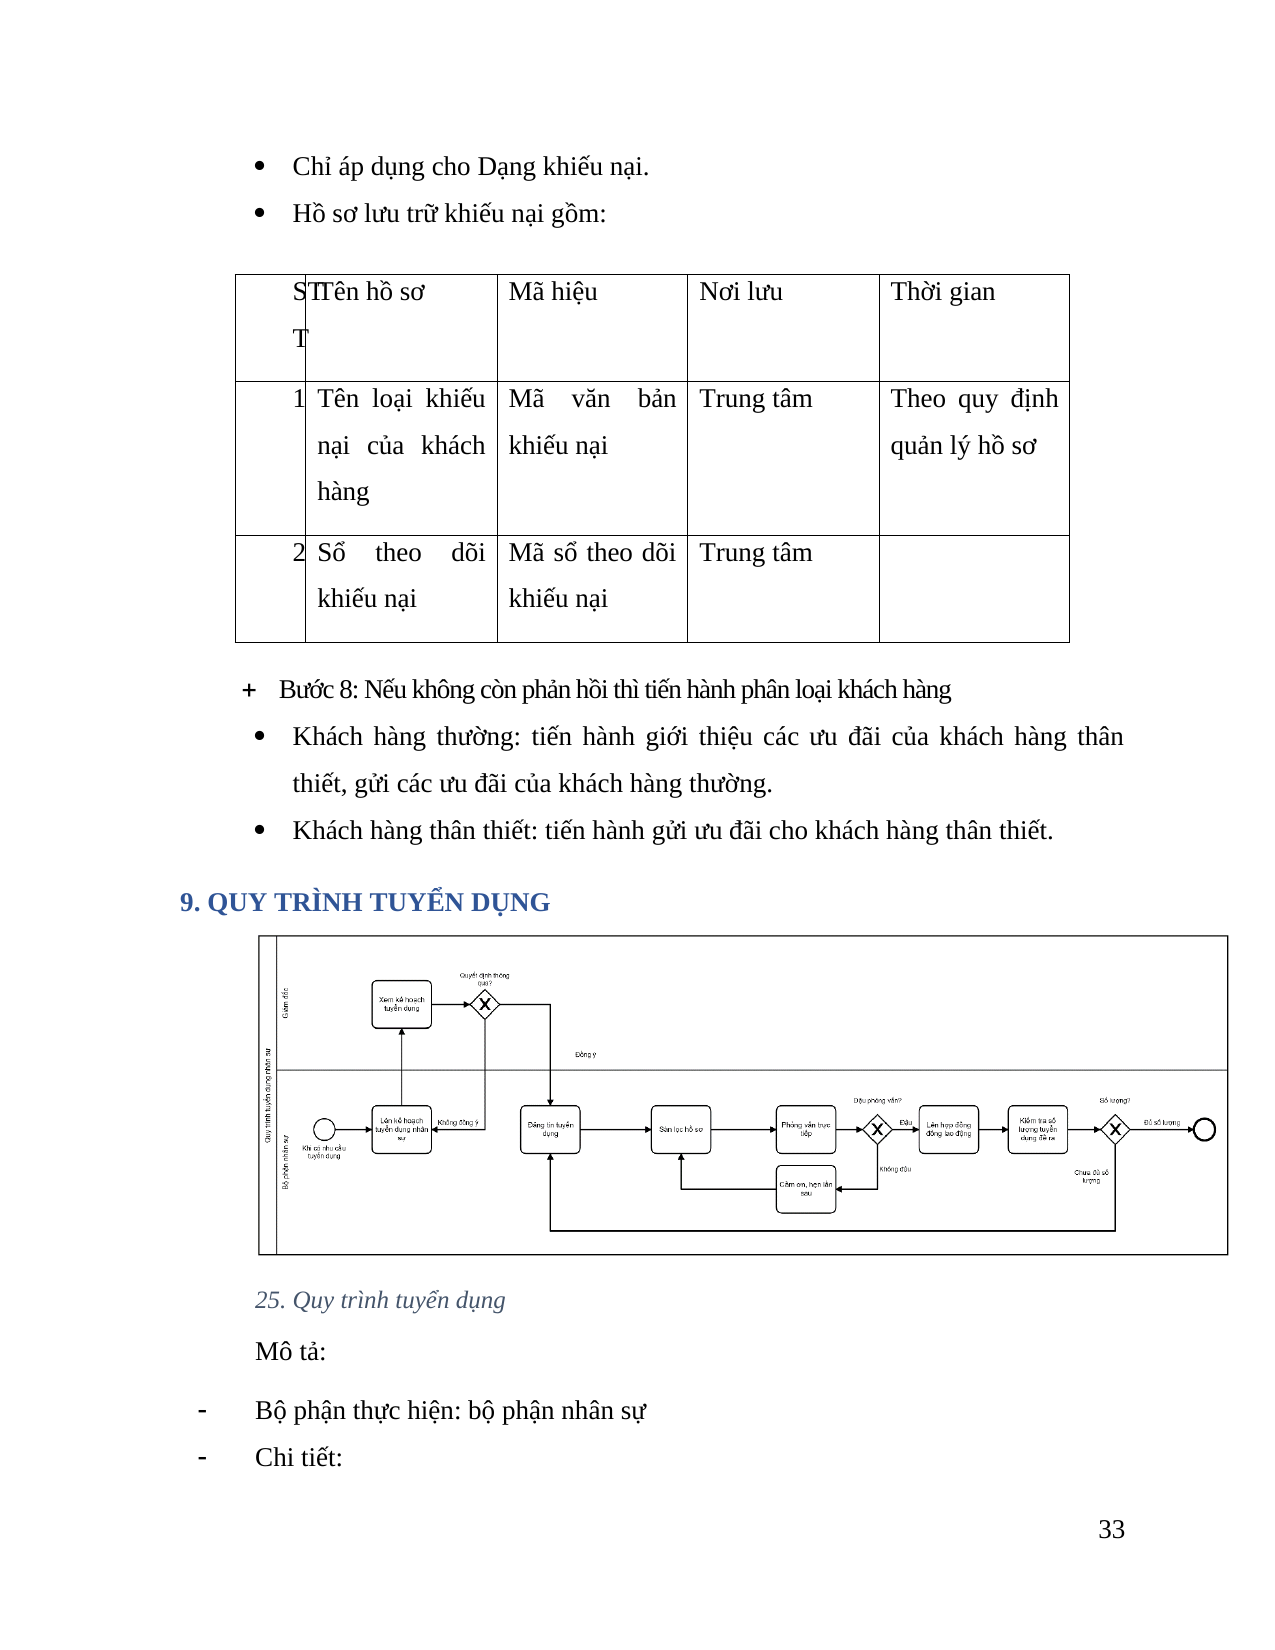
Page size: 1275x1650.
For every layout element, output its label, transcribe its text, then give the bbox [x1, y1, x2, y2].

table_cell Theo quy định quản lý hồ sơ [880, 382, 1069, 535]
picture [255, 932, 1230, 1258]
table_cell Mã sổ theo dõi khiếu nại [498, 536, 687, 642]
table_cell Trung tâm [688, 536, 879, 642]
list Chỉ áp dụng cho Dạng khiếu nại. [255, 150, 1125, 181]
table_header Mã hiệu [498, 275, 687, 381]
text Bộ phận thực hiện: bộ phận nhân sự [180, 1394, 1125, 1425]
list Khách hàng thường: tiến hành giới thiệu các ưu đãi của khách hàng thân thiết, gửi các ưu đãi của khách hàng thường. [255, 721, 1125, 798]
table_cell [880, 536, 1069, 642]
table_cell 2 [236, 536, 305, 642]
text 25. Quy trình tuyển dụng [180, 1285, 1125, 1314]
title Bước 8: Nếu không còn phản hồi thì tiến hành phân loại khách hàng [241, 349, 1125, 705]
list Khách hàng thân thiết: tiến hành gửi ưu đãi cho khách hàng thân thiết. [255, 814, 1125, 845]
text Mô tả: [180, 1335, 1125, 1366]
table_header Tên hồ sơ [306, 275, 497, 381]
subtitle 9. QUY TRÌNH TUYỂN DỤNG [180, 886, 1125, 917]
table_header STT [236, 275, 305, 381]
table_cell 1 [236, 382, 305, 535]
table_cell Mã văn bản khiếu nại [498, 382, 687, 535]
table_cell Tên loại khiếu nại của khách hàng [306, 382, 497, 535]
table_header Thời gian [880, 275, 1069, 381]
table_header Nơi lưu [688, 275, 879, 381]
text Chi tiết: [180, 1441, 1125, 1472]
table_cell Sổ theo dõi khiếu nại [306, 536, 497, 642]
list Hồ sơ lưu trữ khiếu nại gồm: [255, 197, 1125, 228]
table_cell Trung tâm [688, 382, 879, 535]
